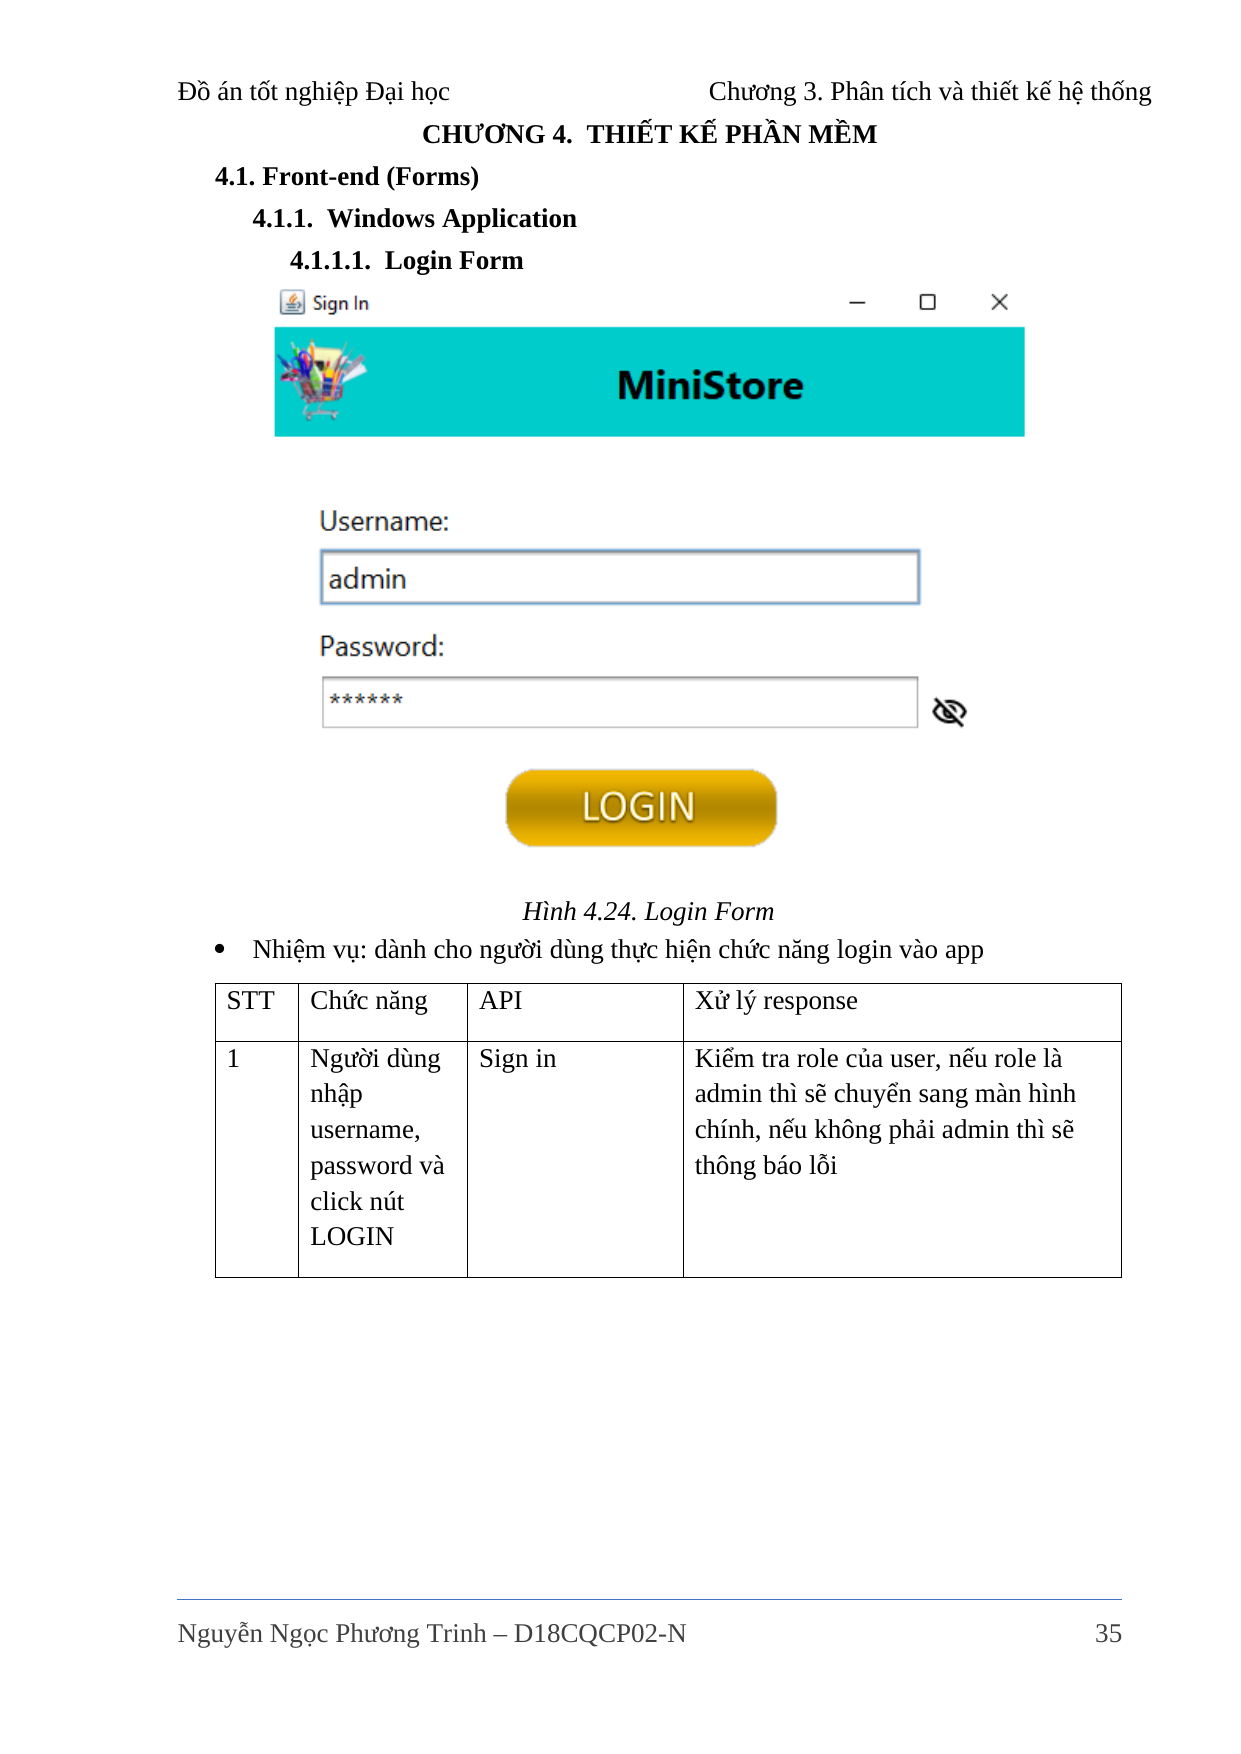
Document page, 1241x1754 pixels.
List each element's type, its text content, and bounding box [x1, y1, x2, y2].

table_cell Sign in [468, 1042, 683, 1277]
list Nhiệm vụ: dành cho người dùng thực hiện chức năng login vào app [215, 933, 1122, 964]
table_cell Kiểm tra role của user, nếu role là admin thì sẽ chuyển sang màn hình chính, nếu không phải admin thì sẽ thông báo lỗi [684, 1042, 1121, 1277]
table_header Chức năng [299, 984, 467, 1041]
subtitle Login Form [290, 244, 1122, 275]
subtitle Windows Application [252, 202, 1122, 233]
table_header STT [216, 984, 298, 1041]
table_cell 1 [216, 1042, 298, 1277]
picture [274, 286, 1025, 885]
subtitle THIẾT KẾ PHẦN MỀM [177, 118, 1122, 149]
subtitle Front-end (Forms) [215, 160, 1122, 191]
table_header Xử lý response [684, 984, 1121, 1041]
table_header API [468, 984, 683, 1041]
table_cell Người dùng nhập username, password và click nút LOGIN [299, 1042, 467, 1277]
